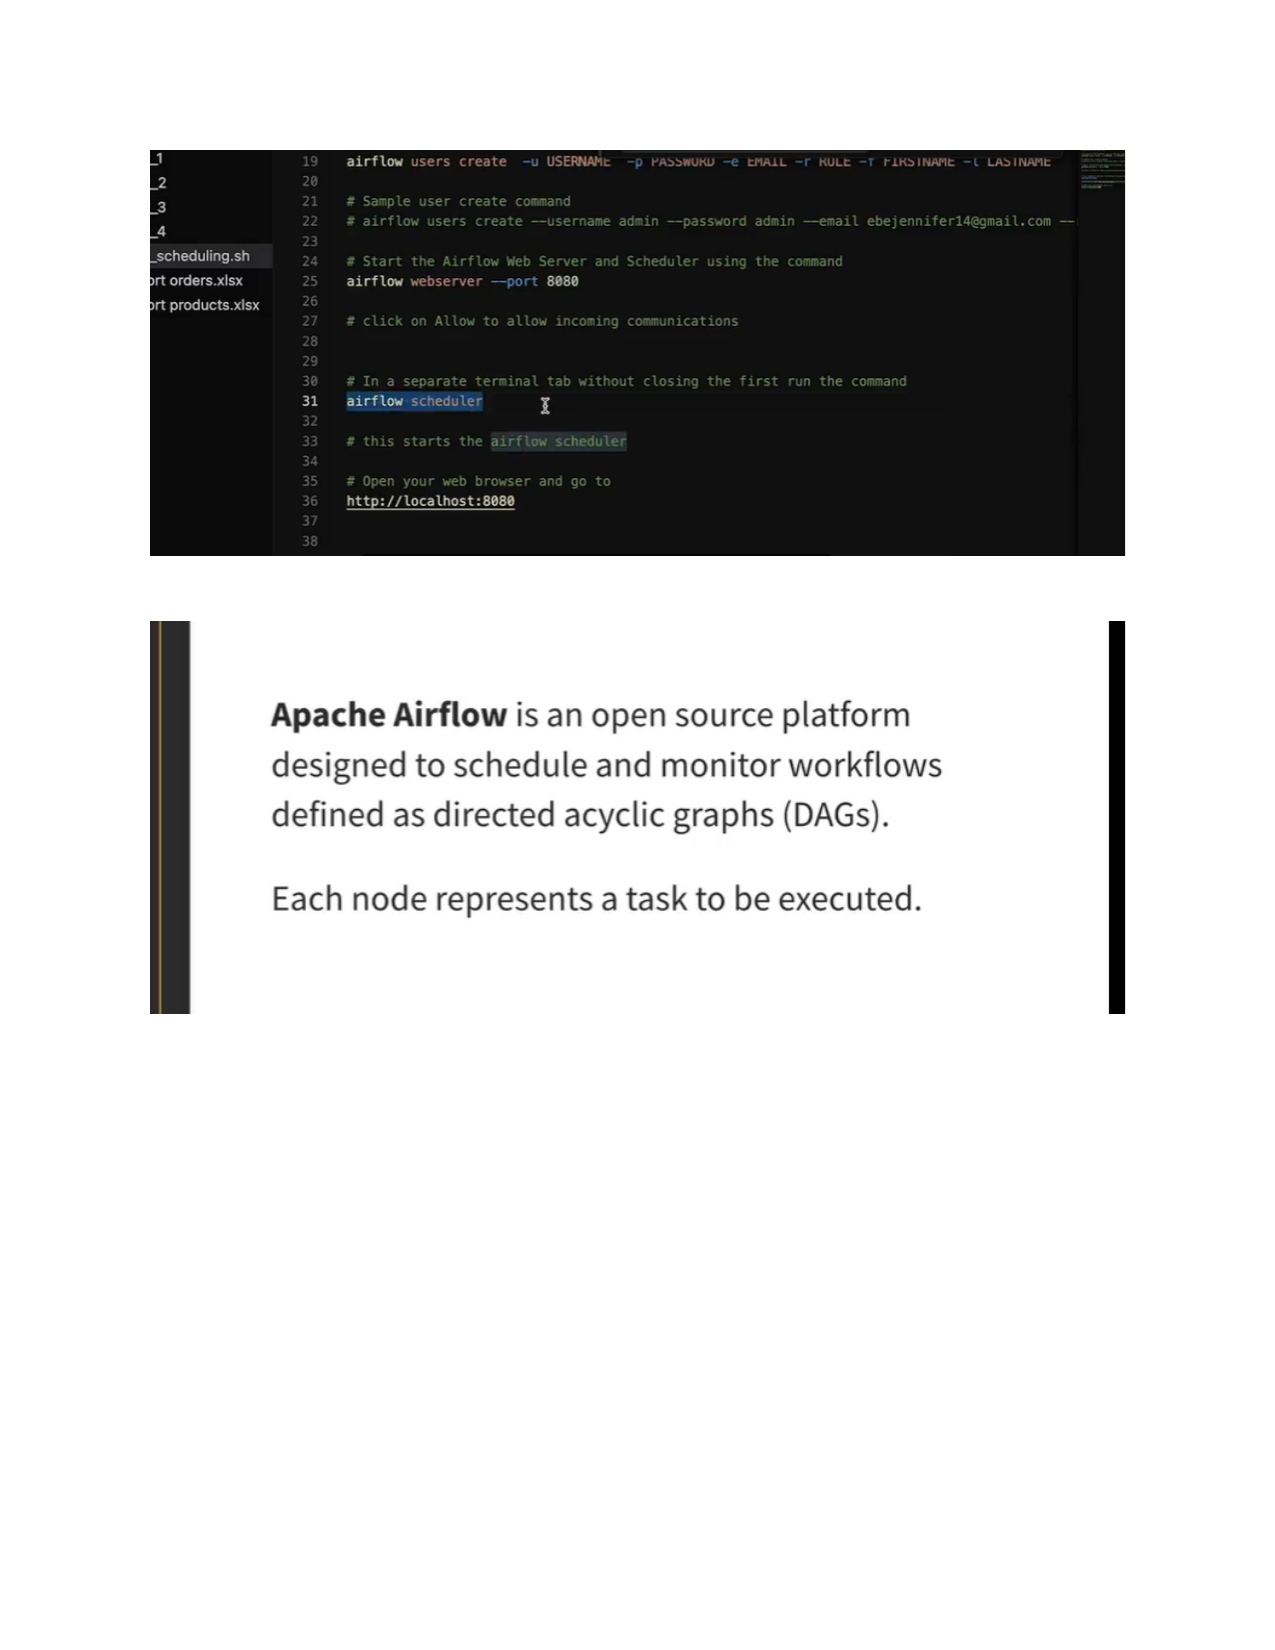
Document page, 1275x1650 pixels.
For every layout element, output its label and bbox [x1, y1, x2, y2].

picture [150, 150, 1125, 556]
picture [150, 621, 1125, 1014]
